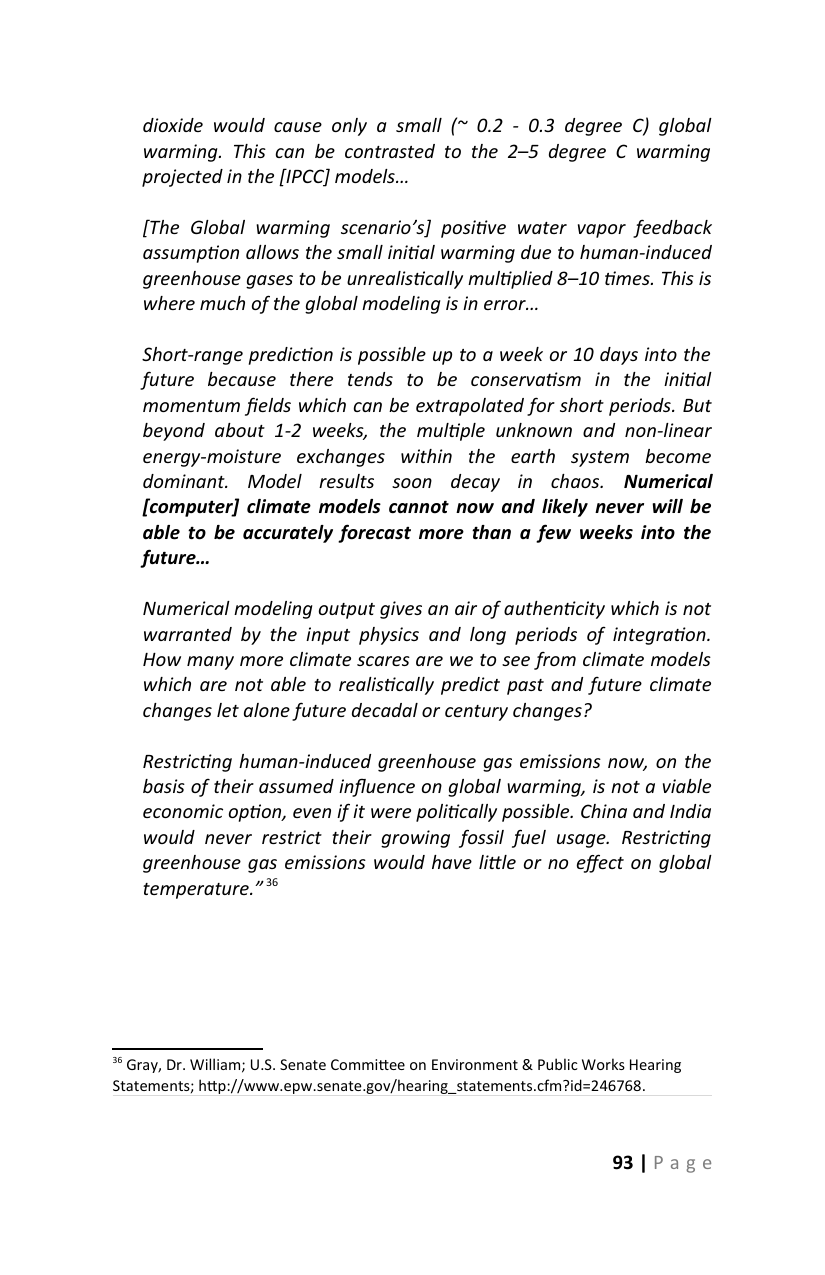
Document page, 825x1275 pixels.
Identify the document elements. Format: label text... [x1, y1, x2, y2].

text [The Global warming scenario’s] positive water vapor feedback assumption allows the small initial warming due to human-induced greenhouse gases to be unrealistically multiplied 8–10 times. This is where much of the global modeling is in error… [142, 214, 712, 316]
text Numerical modeling output gives an air of authenticity which is not warranted by the input physics and long periods of integration. How many more climate scares are we to see from climate models which are not able to realistically predict past and future climate changes let alone future decadal or century changes? [142, 595, 712, 722]
text Short-range prediction is possible up to a week or 10 days into the future because there tends to be conservatism in the initial momentum fields which can be extrapolated for short periods. But beyond about 1-2 weeks, the multiple unknown and non-linear energy-moisture exchanges within the earth system become dominant. Model results soon decay in chaos. Numerical [computer] climate models cannot now and likely never will be able to be accurately forecast more than a few weeks into the future… [142, 341, 712, 570]
text Restricting human-induced greenhouse gas emissions now, on the basis of their assumed influence on global warming, is not a viable economic option, even if it were politically possible. China and India would never restrict their growing fossil fuel usage. Restricting greenhouse gas emissions would have little or no effect on global temperature.” [142, 748, 712, 900]
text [142, 112, 712, 189]
